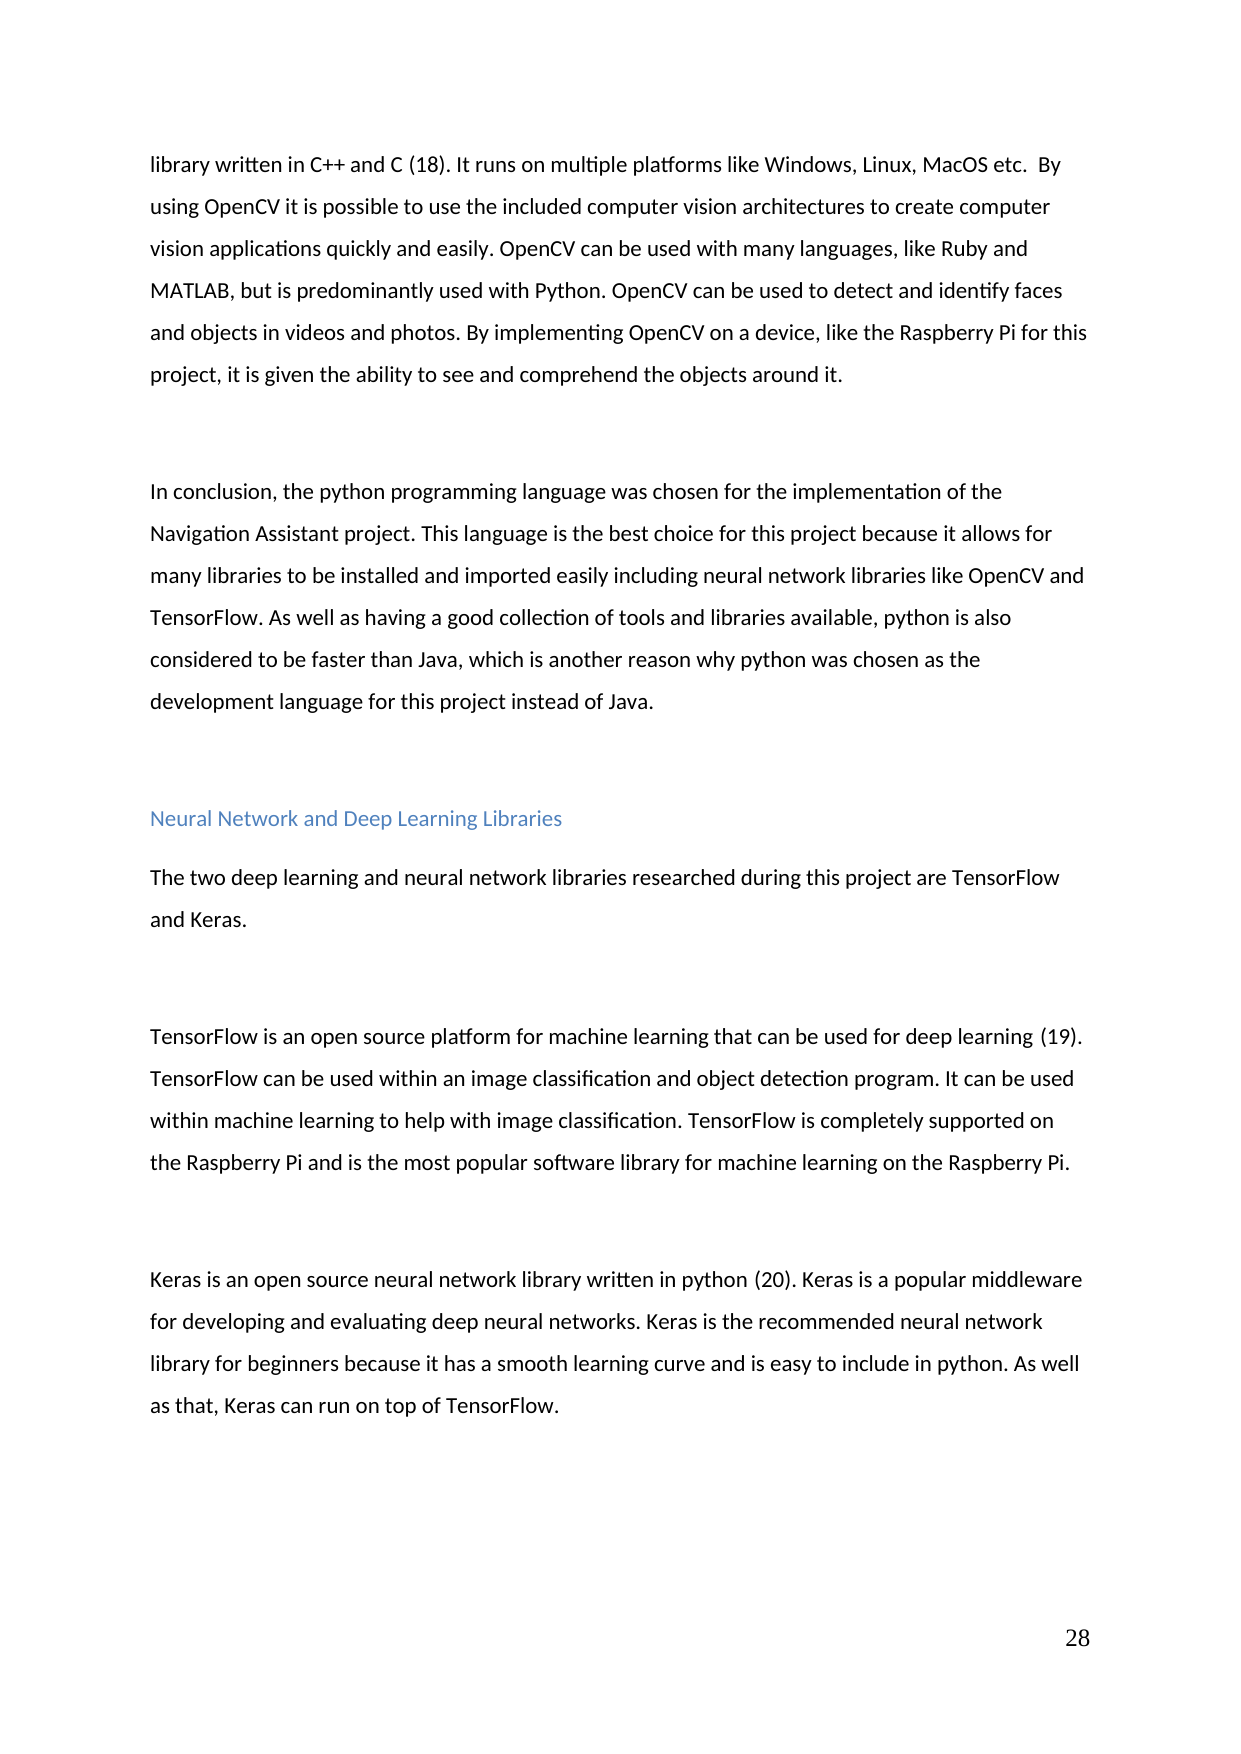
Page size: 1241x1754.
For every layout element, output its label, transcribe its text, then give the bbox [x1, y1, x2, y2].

text In conclusion, the python programming language was chosen for the implementation of the Navigation Assistant project. This language is the best choice for this project because it allows for many libraries to be installed and imported easily including neural network libraries like OpenCV and TensorFlow. As well as having a good collection of tools and libraries available, python is also considered to be faster than Java, which is another reason why python was chosen as the development language for this project instead of Java. [150, 477, 1090, 715]
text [150, 150, 1090, 388]
text The two deep learning and neural network libraries researched during this project are TensorFlow and Keras. [150, 863, 1090, 933]
text TensorFlow is an open source platform for machine learning that can be used for deep learning (19). TensorFlow can be used within an image classification and object detection program. It can be used within machine learning to help with image classification. TensorFlow is completely supported on the Raspberry Pi and is the most popular software library for machine learning on the Raspberry Pi. [150, 1022, 1090, 1176]
text Neural Network and Deep Learning Libraries [150, 804, 1090, 832]
text Keras is an open source neural network library written in python (20). Keras is a popular middleware for developing and evaluating deep neural networks. Keras is the recommended neural network library for beginners because it has a smooth learning curve and is easy to include in python. As well as that, Keras can run on top of TensorFlow. [150, 1266, 1090, 1419]
